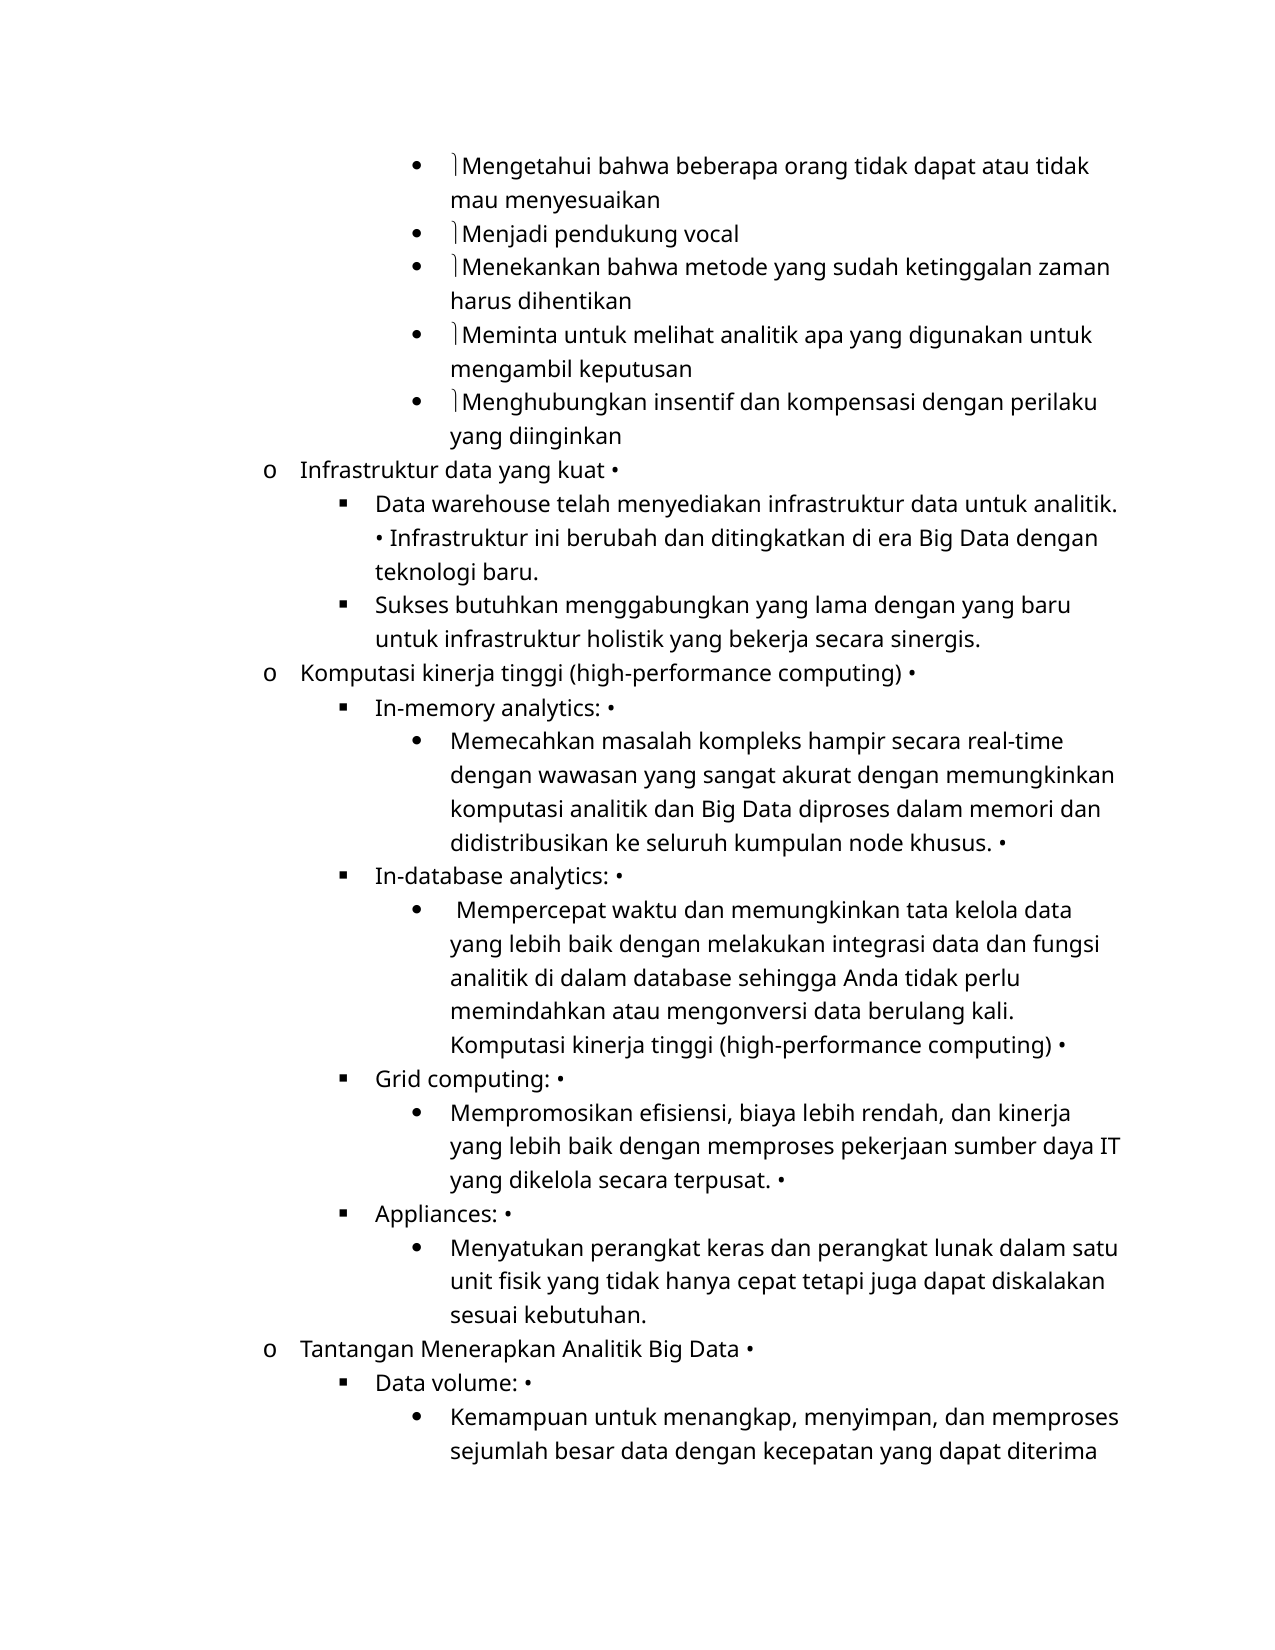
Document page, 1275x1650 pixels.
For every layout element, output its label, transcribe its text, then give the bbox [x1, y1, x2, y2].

list Menekankan bahwa metode yang sudah ketinggalan zaman harus dihentikan [412, 251, 1125, 316]
list Tantangan Menerapkan Analitik Big Data • [262, 1333, 1125, 1365]
list Meminta untuk melihat analitik apa yang digunakan untuk mengambil keputusan [412, 319, 1125, 384]
list Mempercepat waktu dan memungkinkan tata kelola data yang lebih baik dengan melakukan integrasi data dan fungsi analitik di dalam database sehingga Anda tidak perlu memindahkan atau mengonversi data berulang kali. Komputasi kinerja tinggi (high-performance computing) • [412, 894, 1125, 1060]
list Appliances: • [337, 1198, 1125, 1229]
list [412, 1401, 1125, 1466]
list In-memory analytics: • [337, 691, 1125, 723]
list Menghubungkan insentif dan kompensasi dengan perilaku yang diinginkan [412, 386, 1125, 451]
list Infrastruktur data yang kuat • [262, 454, 1125, 486]
list Data warehouse telah menyediakan infrastruktur data untuk analitik. • Infrastruktur ini berubah dan ditingkatkan di era Big Data dengan teknologi baru. [337, 488, 1125, 587]
list Komputasi kinerja tinggi (high-performance computing) • [262, 657, 1125, 689]
list Menjadi pendukung vocal [412, 217, 1125, 249]
list Mengetahui bahwa beberapa orang tidak dapat atau tidak mau menyesuaikan [412, 150, 1125, 215]
list Data volume: • [337, 1367, 1125, 1398]
list Memecahkan masalah kompleks hampir secara real-time dengan wawasan yang sangat akurat dengan memungkinkan komputasi analitik dan Big Data diproses dalam memori dan didistribusikan ke seluruh kumpulan node khusus. • [412, 725, 1125, 858]
list Sukses butuhkan menggabungkan yang lama dengan yang baru untuk infrastruktur holistik yang bekerja secara sinergis. [337, 589, 1125, 654]
list In-database analytics: • [337, 860, 1125, 891]
list Grid computing: • [337, 1063, 1125, 1094]
list Menyatukan perangkat keras dan perangkat lunak dalam satu unit fisik yang tidak hanya cepat tetapi juga dapat diskalakan sesuai kebutuhan. [412, 1231, 1125, 1330]
list Mempromosikan efisiensi, biaya lebih rendah, dan kinerja yang lebih baik dengan memproses pekerjaan sumber daya IT yang dikelola secara terpusat. • [412, 1096, 1125, 1195]
